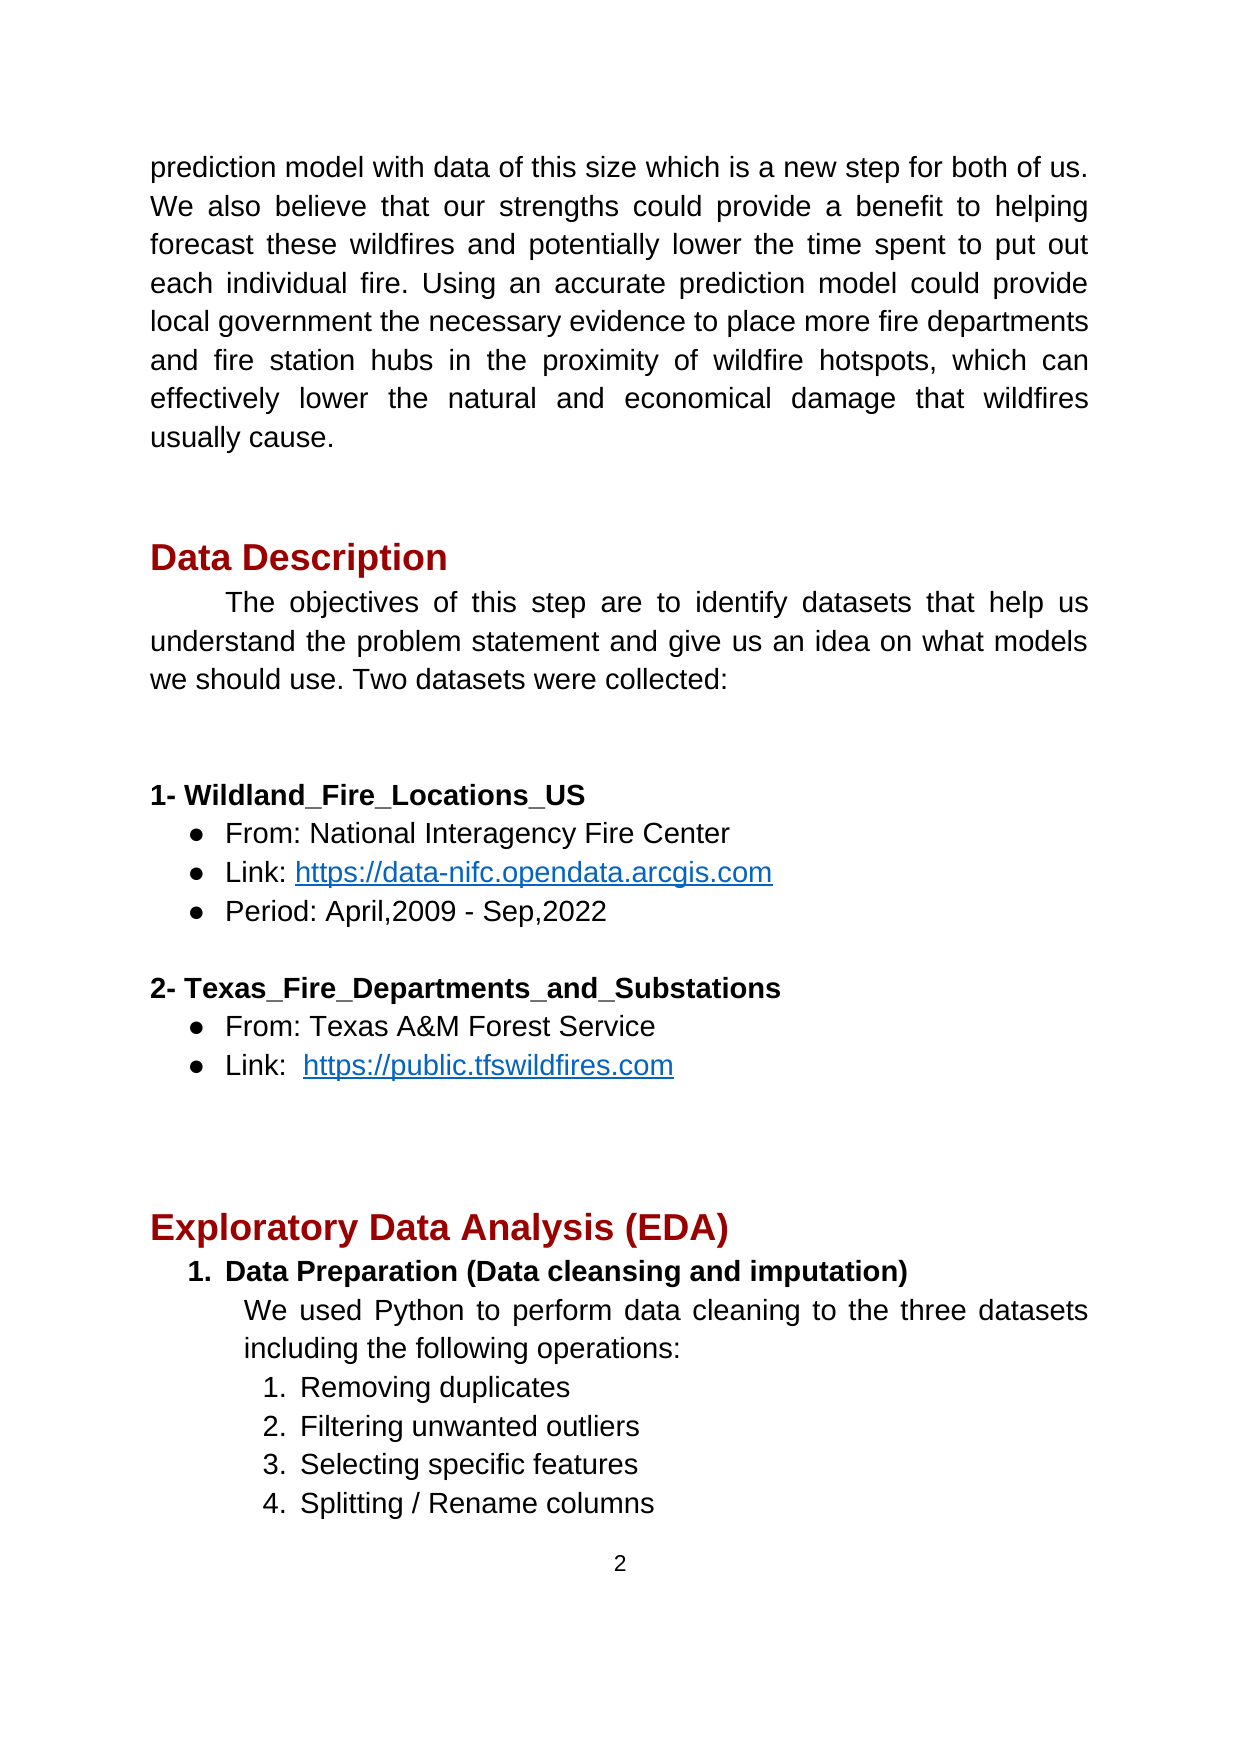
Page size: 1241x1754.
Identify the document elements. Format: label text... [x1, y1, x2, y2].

text We used Python to perform data cleaning to the three datasets including the following operations: [244, 1293, 1090, 1365]
list Filtering unwanted outliers [262, 1409, 1090, 1442]
text 2- Texas_Fire_Departments_and_Substations [150, 971, 1090, 1004]
text Exploratory Data Analysis (EDA) [150, 1205, 1090, 1248]
list Removing duplicates [262, 1370, 1090, 1404]
list From: National Interagency Fire Center [187, 816, 1090, 850]
list From: Texas A&M Forest Service [187, 1009, 1090, 1043]
list Period: April,2009 - Sep,2022 [187, 893, 1090, 927]
text Data Description [150, 535, 1090, 578]
list Splitting / Rename columns [262, 1486, 1090, 1519]
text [150, 150, 1090, 453]
text The objectives of this step are to identify datasets that help us understand the problem statement and give us an idea on what models we should use. Two datasets were collected: [150, 585, 1090, 696]
list Link: https://public.tfswildfires.com [187, 1048, 1090, 1082]
text 1- Wildland_Fire_Locations_US [150, 778, 1090, 811]
list Link: https://data-nifc.opendata.arcgis.com [187, 855, 1090, 888]
list Data Preparation (Data cleansing and imputation) [187, 1254, 1090, 1288]
list Selecting specific features [262, 1447, 1090, 1481]
